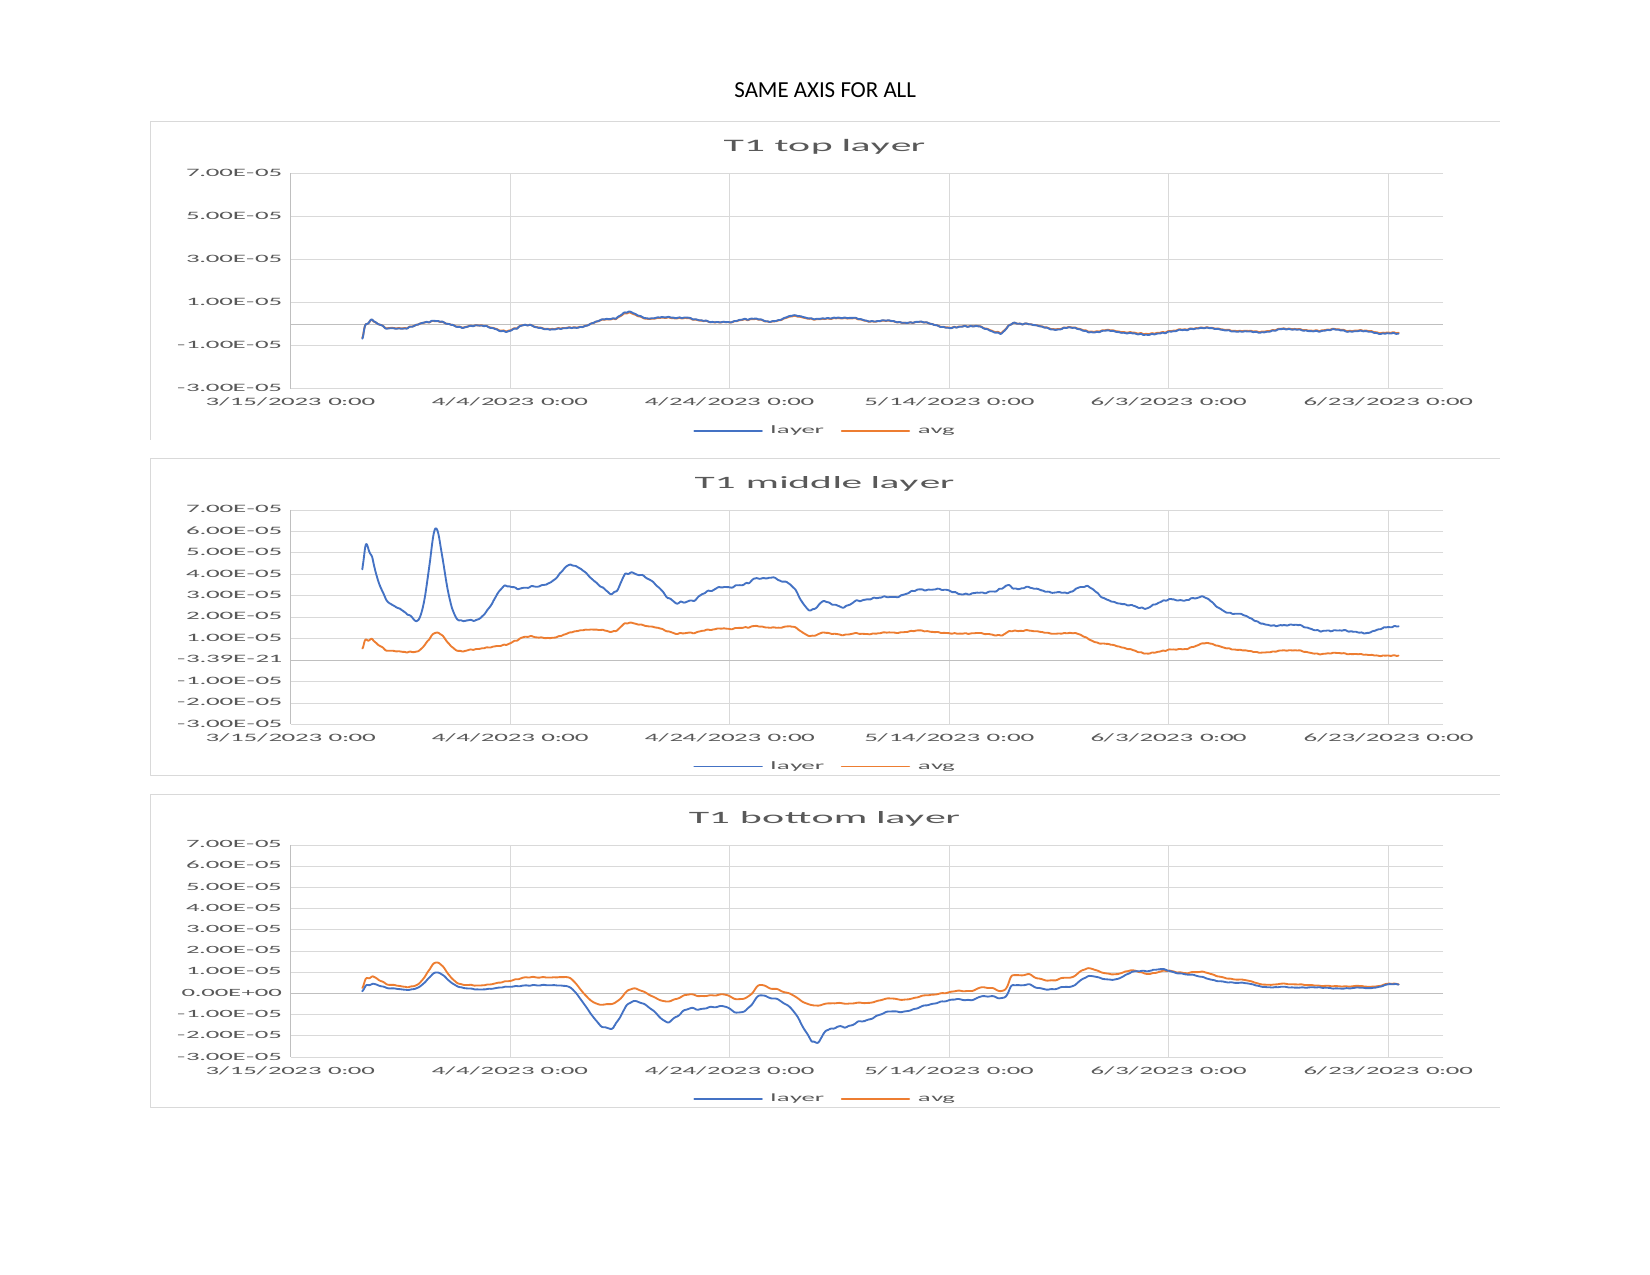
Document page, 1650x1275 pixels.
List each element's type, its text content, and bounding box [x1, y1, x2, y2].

text SAME AXIS FOR ALL [75, 75, 1575, 103]
